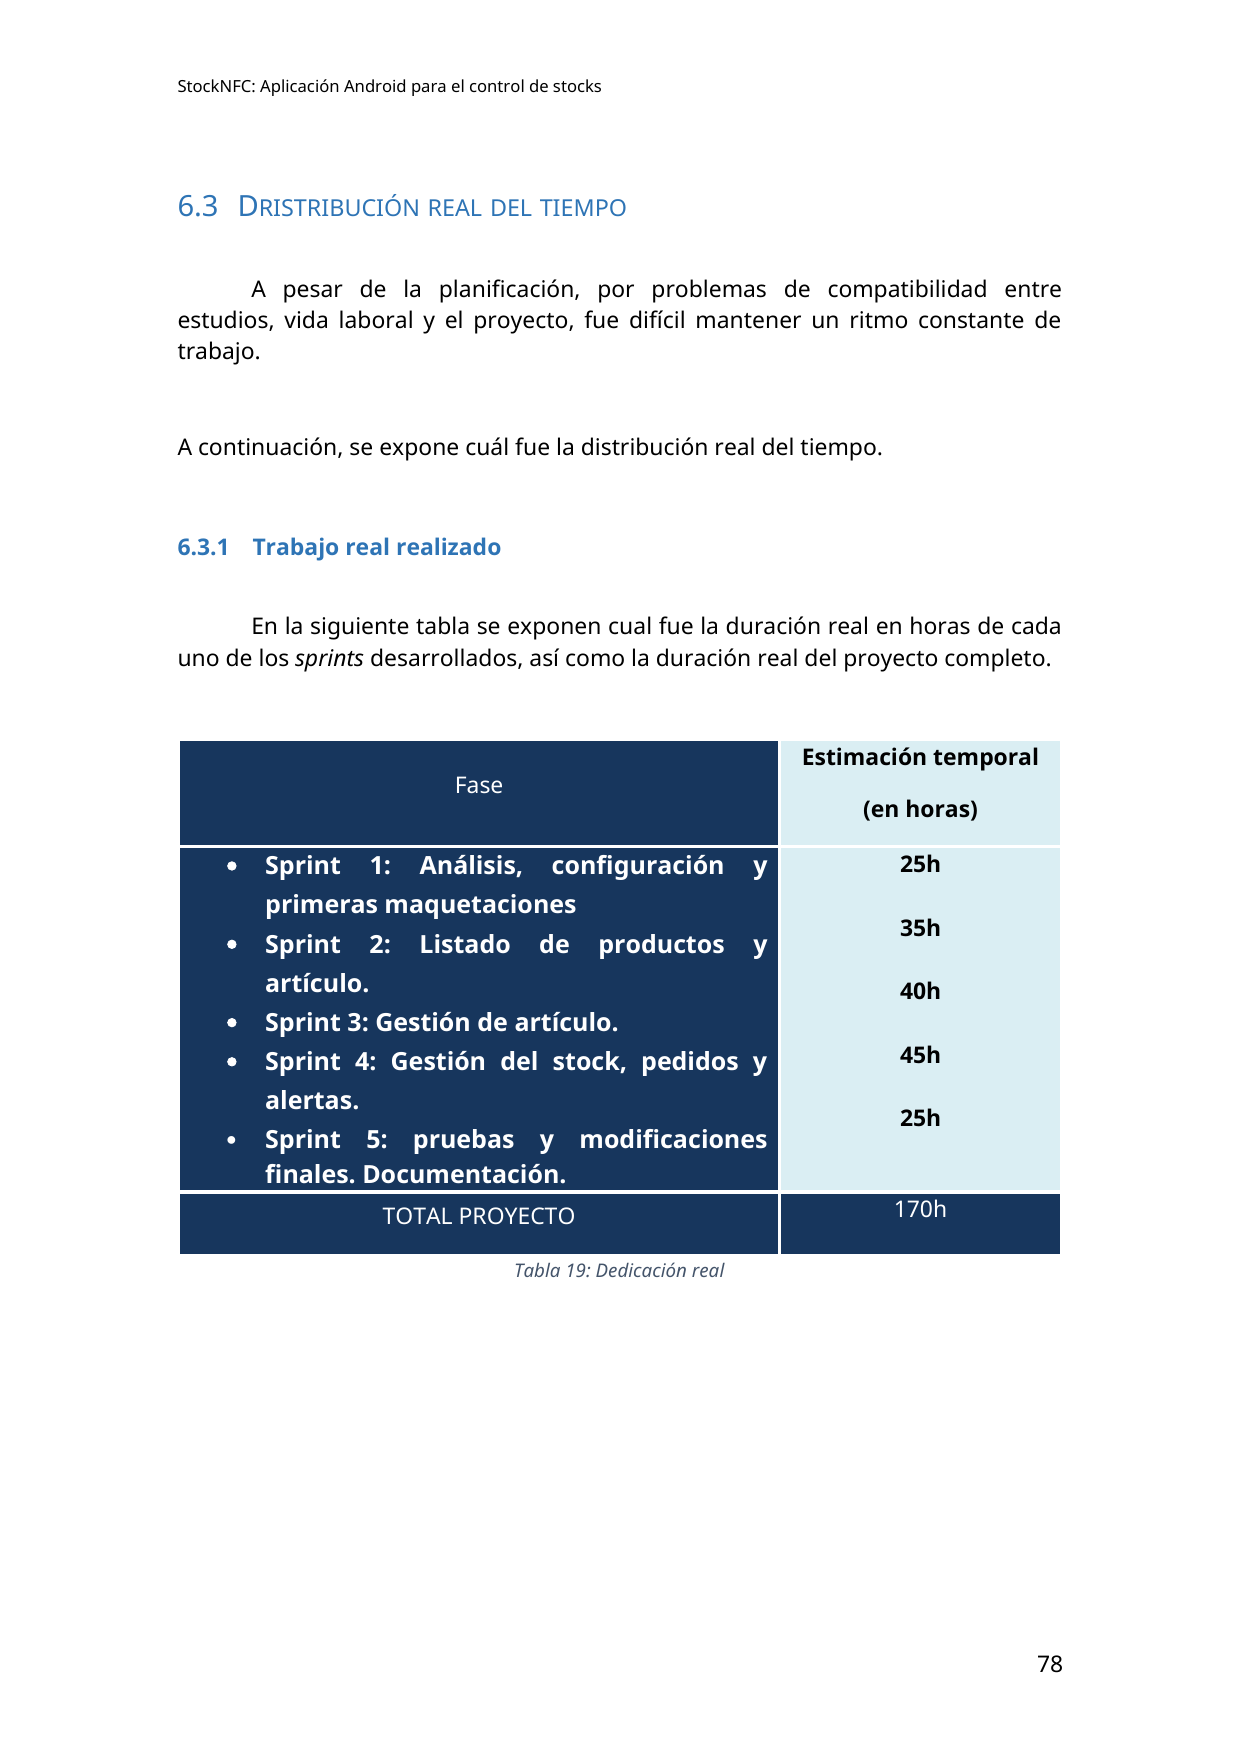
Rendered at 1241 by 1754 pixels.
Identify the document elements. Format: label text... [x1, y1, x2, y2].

text A continuación, se expone cuál fue la distribución real del tiempo. [177, 431, 1063, 462]
table_cell Sprint 1: Análisis, configuración y primeras maquetaciones Sprint 2: Listado de productos y artículo. Sprint 3: Gestión de artículo. Sprint 4: Gestión del stock, pedidos y alertas. Sprint 5: pruebas y modificaciones finales. Documentación. [180, 848, 778, 1190]
text A pesar de la planificación, por problemas de compatibilidad entre estudios, vida laboral y el proyecto, fue difícil mantener un ritmo constante de trabajo. [177, 273, 1063, 367]
text En la siguiente tabla se exponen cual fue la duración real en horas de cada uno de los sprints desarrollados, así como la duración real del proyecto completo. [177, 610, 1063, 673]
table_cell 170h [781, 1194, 1060, 1254]
table_cell 25h 35h 40h 45h 25h [781, 848, 1060, 1190]
table_header Estimación temporal (en horas) [781, 741, 1060, 845]
subtitle Dristribución real del tiempo [177, 185, 1063, 225]
table_header Fase [180, 741, 778, 845]
table_cell TOTAL PROYECTO [180, 1194, 778, 1254]
subtitle Trabajo real realizado [177, 531, 1063, 562]
